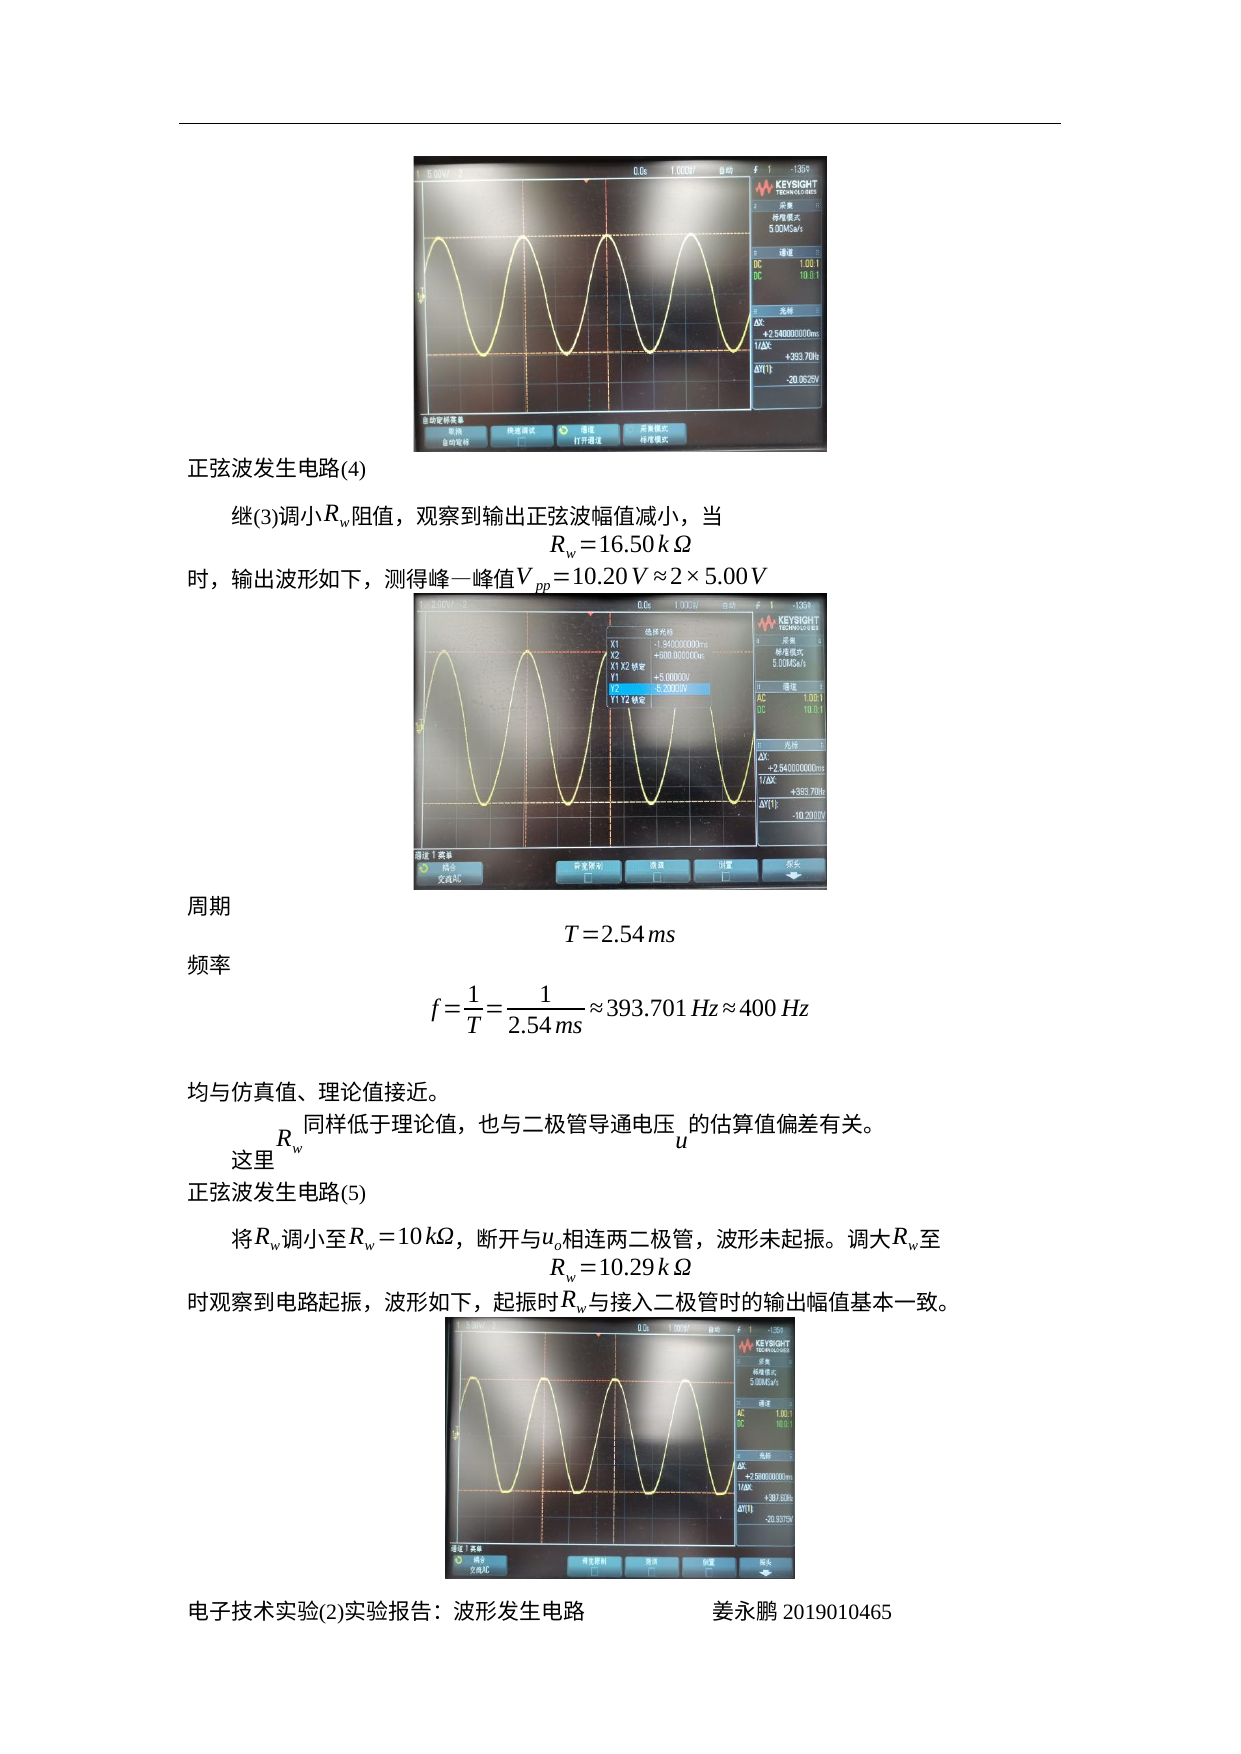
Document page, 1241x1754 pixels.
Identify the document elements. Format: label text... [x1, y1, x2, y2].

text 正弦波发生电路(4) [187, 451, 1053, 483]
text 将调小至，断开与相连两二极管，波形未起振。调大至 [187, 1222, 1053, 1254]
text 这里同样低于理论值，也与二极管导通电压的估算值偏差有关。 [187, 1107, 1053, 1174]
text 时，输出波形如下，测得峰—峰值 [187, 562, 1053, 594]
picture [413, 593, 827, 890]
text 时观察到电路起振，波形如下，起振时与接入二极管时的输出幅值基本一致。 [187, 1285, 1053, 1317]
text 周期 [187, 889, 1053, 921]
text 频率 [187, 948, 1053, 980]
text 正弦波发生电路(5) [187, 1174, 1053, 1206]
text 继(3)调小阻值，观察到输出正弦波幅值减小，当 [187, 499, 1053, 531]
picture [445, 1317, 795, 1579]
text 均与仿真值、理论值接近。 [187, 1039, 1053, 1107]
picture [413, 156, 827, 452]
